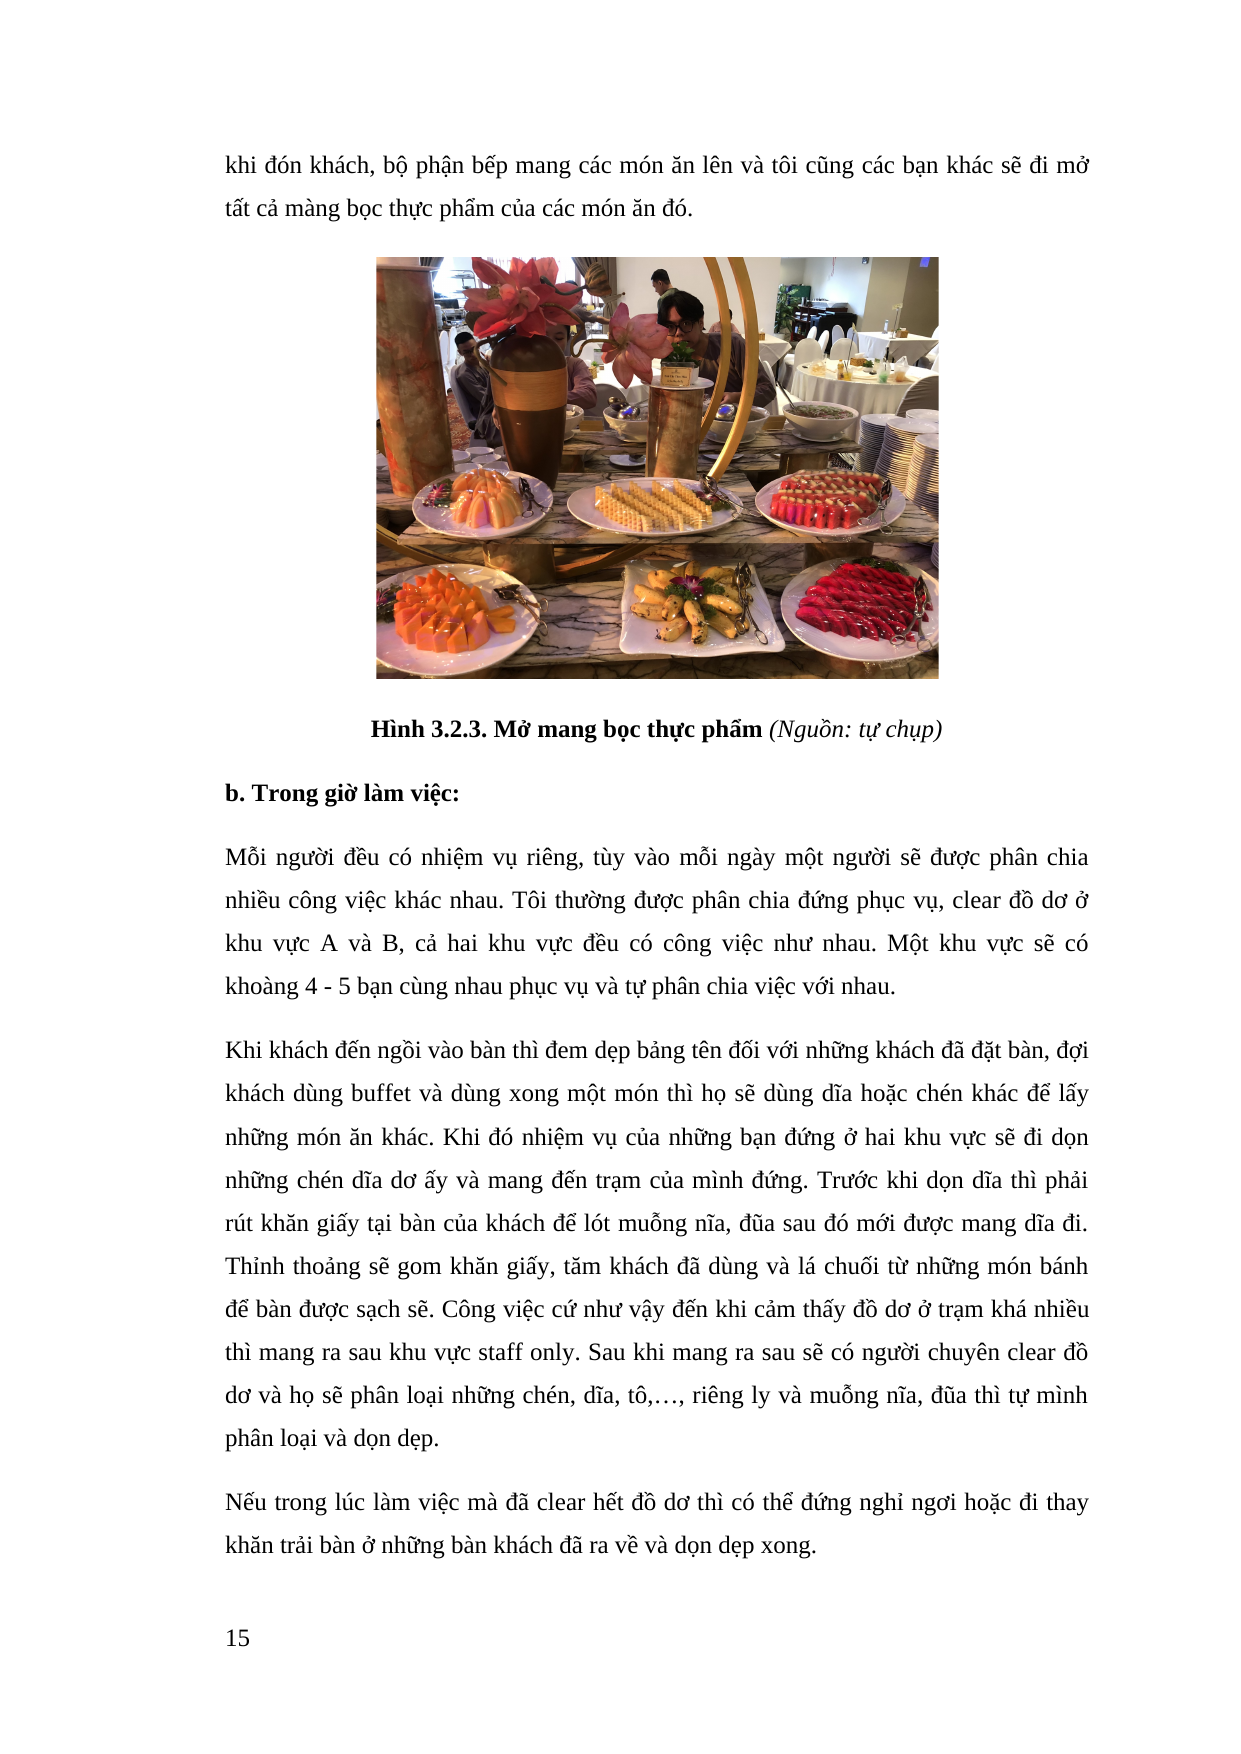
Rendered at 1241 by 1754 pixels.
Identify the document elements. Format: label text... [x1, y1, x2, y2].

text Khi khách đến ngồi vào bàn thì đem dẹp bảng tên đối với những khách đã đặt bàn, đợi khách dùng buffet và dùng xong một món thì họ sẽ dùng dĩa hoặc chén khác để lấy những món ăn khác. Khi đó nhiệm vụ của những bạn đứng ở hai khu vực sẽ đi dọn những chén dĩa dơ ấy và mang đến trạm của mình đứng. Trước khi dọn dĩa thì phải rút khăn giấy tại bàn của khách để lót muỗng nĩa, đũa sau đó mới được mang dĩa đi. Thỉnh thoảng sẽ gom khăn giấy, tăm khách đã dùng và lá chuối từ những món bánh để bàn được sạch sẽ. Công việc cứ như vậy đến khi cảm thấy đồ dơ ở trạm khá nhiều thì mang ra sau khu vực staff only. Sau khi mang ra sau sẽ có người chuyên clear đồ dơ và họ sẽ phân loại những chén, dĩa, tô,…, riêng ly và muỗng nĩa, đũa thì tự mình phân loại và dọn dẹp. [225, 1035, 1090, 1452]
text b. Trong giờ làm việc: [225, 778, 1090, 807]
text Hình 3.2.3. Mở mang bọc thực phẩm (Nguồn: tự chụp) [225, 714, 1090, 743]
picture [376, 257, 939, 679]
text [225, 150, 1090, 222]
text Nếu trong lúc làm việc mà đã clear hết đồ dơ thì có thể đứng nghỉ ngơi hoặc đi thay khăn trải bàn ở những bàn khách đã ra về và dọn dẹp xong. [225, 1487, 1090, 1559]
text Mỗi người đều có nhiệm vụ riêng, tùy vào mỗi ngày một người sẽ được phân chia nhiều công việc khác nhau. Tôi thường được phân chia đứng phục vụ, clear đồ dơ ở khu vực A và B, cả hai khu vực đều có công việc như nhau. Một khu vực sẽ có khoàng 4 - 5 bạn cùng nhau phục vụ và tự phân chia việc với nhau. [225, 842, 1090, 1000]
